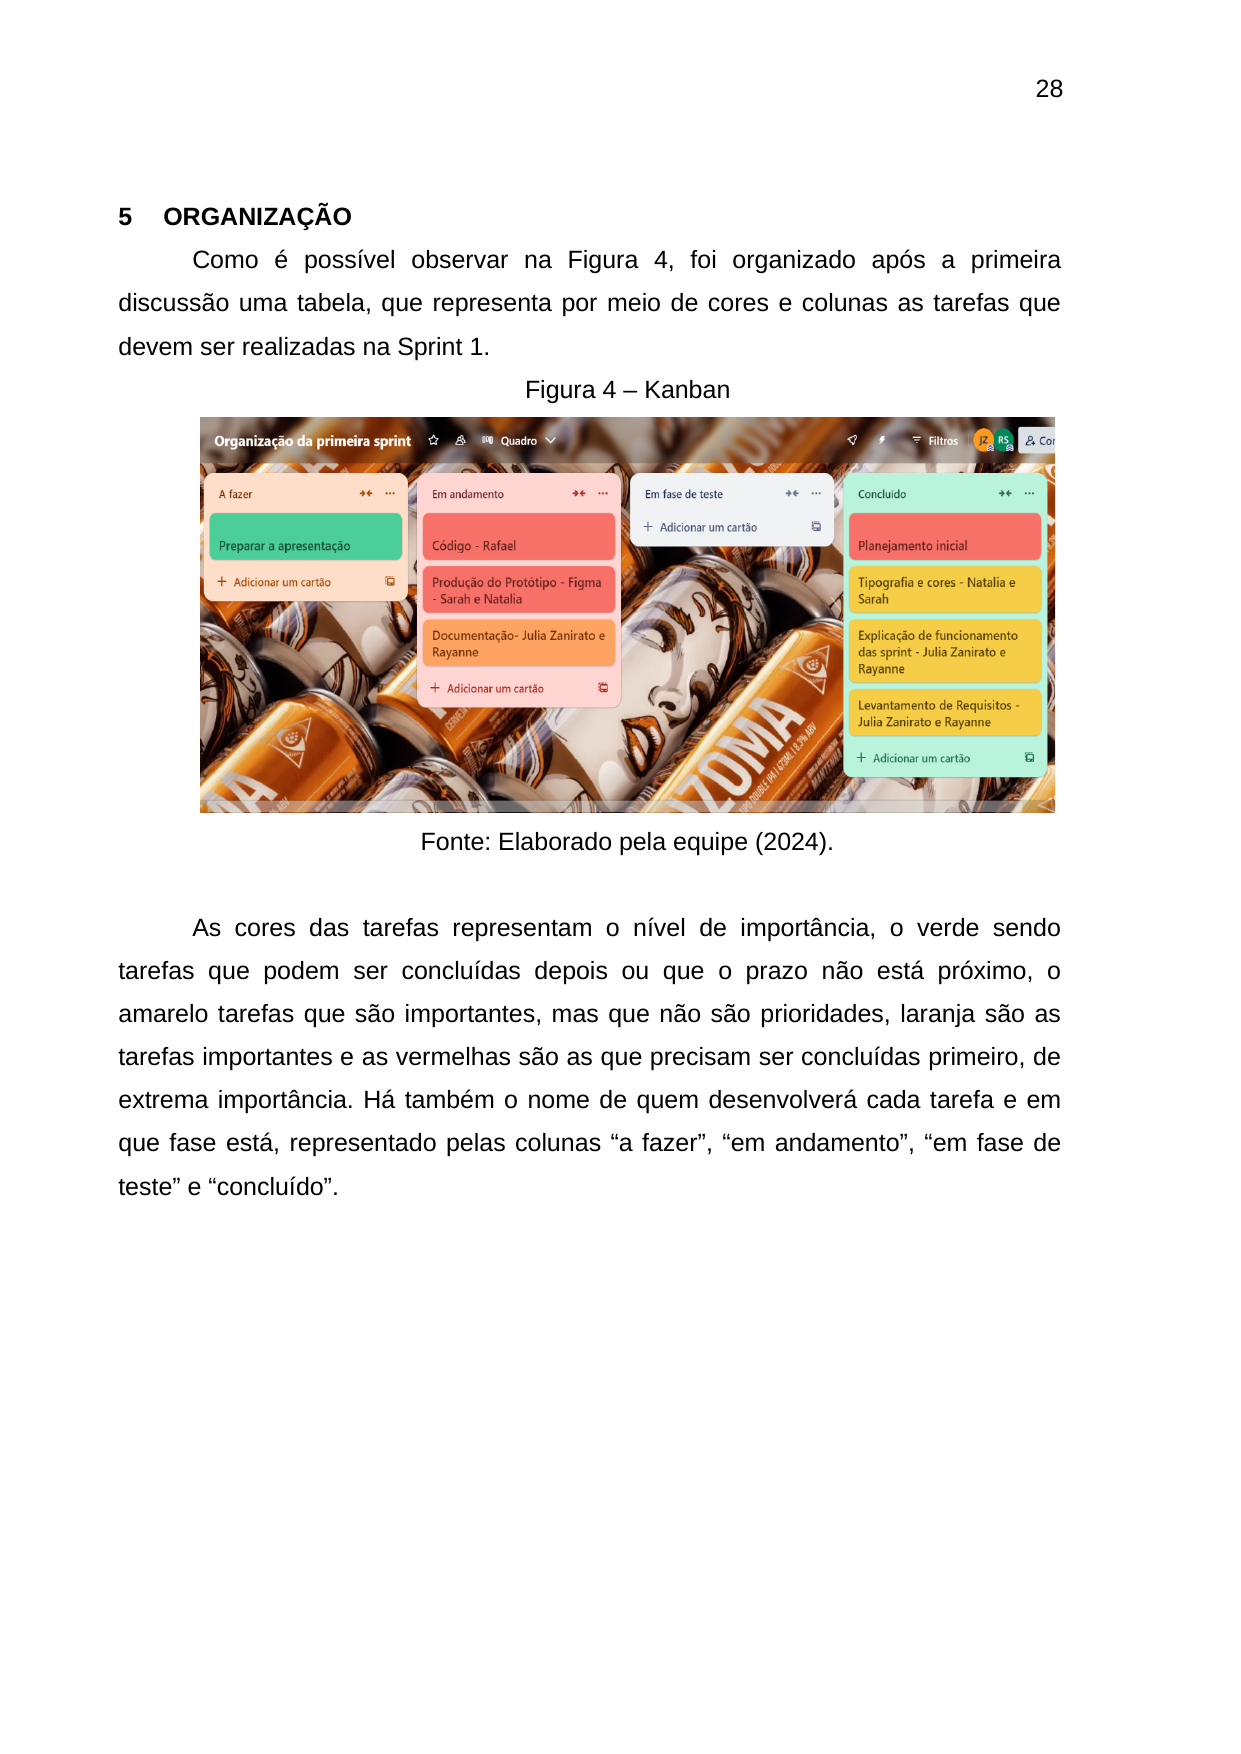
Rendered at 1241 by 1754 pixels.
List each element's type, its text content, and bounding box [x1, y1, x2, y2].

text Fonte: Elaborado pela equipe (2024). [118, 827, 1063, 855]
subtitle ORGANIZAÇÃO [118, 202, 1063, 231]
text Figura 4 – Kanban [118, 375, 1063, 403]
text As cores das tarefas representam o nível de importância, o verde sendo tarefas que podem ser concluídas depois ou que o prazo não está próximo, o amarelo tarefas que são importantes, mas que não são prioridades, laranja são as tarefas importantes e as vermelhas são as que precisam ser concluídas primeiro, de extrema importância. Há também o nome de quem desenvolverá cada tarefa e em que fase está, representado pelas colunas “a fazer”, “em andamento”, “em fase de teste” e “concluído”. [118, 913, 1063, 1200]
text Como é possível observar na Figura 4, foi organizado após a primeira discussão uma tabela, que representa por meio de cores e colunas as tarefas que devem ser realizadas na Sprint 1. [118, 245, 1063, 360]
picture [200, 417, 1056, 813]
